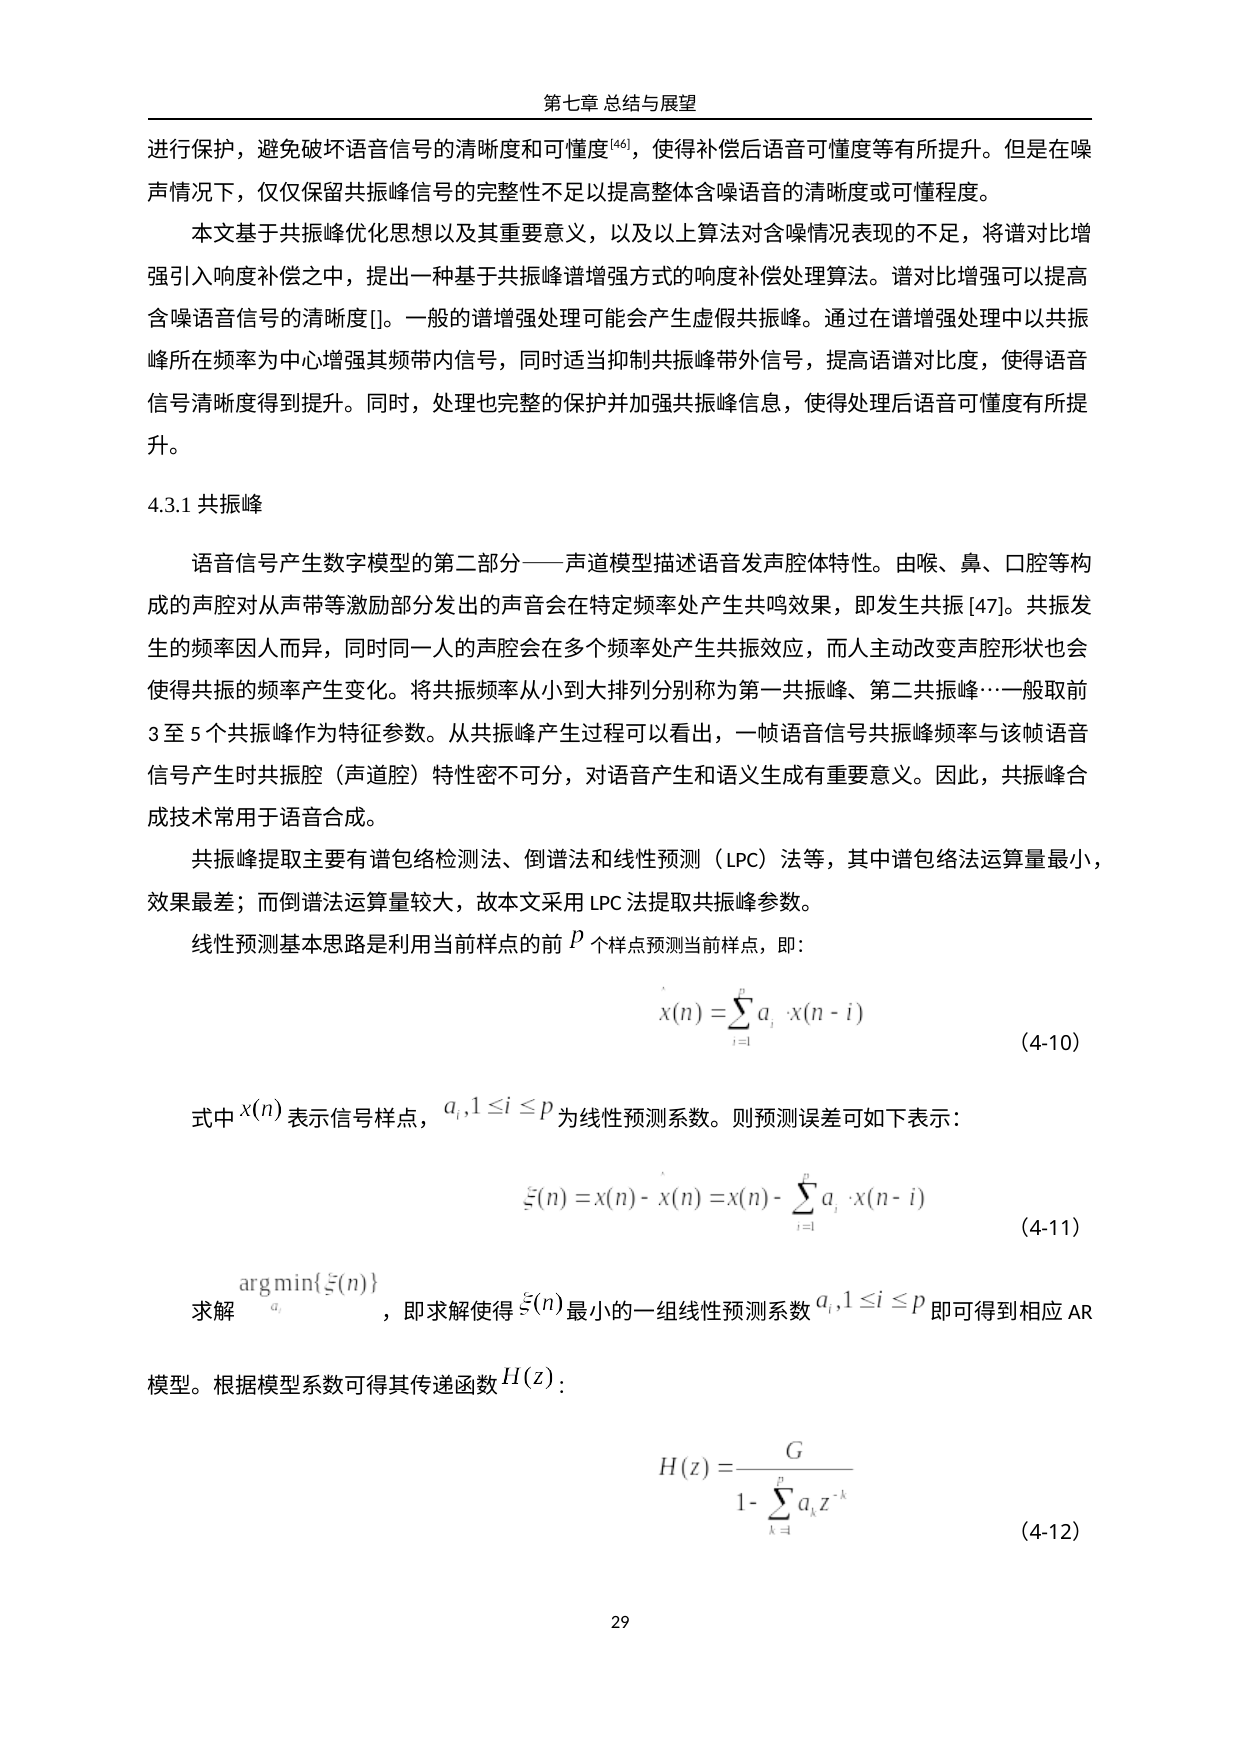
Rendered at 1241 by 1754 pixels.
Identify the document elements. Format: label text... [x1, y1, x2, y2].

text 求解，即求解使得最小的一组线性预测系数即可得到相应AR模型。根据模型系数可得其传递函数： [148, 1262, 1092, 1415]
text 式中表示信号样点，为线性预测系数。则预测误差可如下表示： [148, 1077, 1092, 1144]
text 共振峰提取主要有谱包络检测法、倒谱法和线性预测（LPC）法等，其中谱包络法运算量最小，效果最差；而倒谱法运算量较大，故本文采用LPC法提取共振峰参数。 [148, 841, 1092, 917]
list 共振峰 [148, 486, 1092, 520]
text 线性预测基本思路是利用当前样点的前个样点预测当前样点，即： [148, 925, 1092, 959]
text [148, 131, 1092, 207]
text 本文基于共振峰优化思想以及其重要意义，以及以上算法对含噪情况表现的不足，将谱对比增强引入响度补偿之中，提出一种基于共振峰谱增强方式的响度补偿处理算法。谱对比增强可以提高含噪语音信号的清晰度[]。一般的谱增强处理可能会产生虚假共振峰。通过在谱增强处理中以共振峰所在频率为中心增强其频带内信号，同时适当抑制共振峰带外信号，提高语谱对比度，使得语音信号清晰度得到提升。同时，处理也完整的保护并加强共振峰信息，使得处理后语音可懂度有所提升。 [148, 215, 1092, 461]
text 语音信号产生数字模型的第二部分——声道模型描述语音发声腔体特性。由喉、鼻、口腔等构成的声腔对从声带等激励部分发出的声音会在特定频率处产生共鸣效果，即发生共振[47]。共振发生的频率因人而异，同时同一人的声腔会在多个频率处产生共振效应，而人主动改变声腔形状也会使得共振的频率产生变化。将共振频率从小到大排列分别称为第一共振峰、第二共振峰…一般取前3至5个共振峰作为特征参数。从共振峰产生过程可以看出，一帧语音信号共振峰频率与该帧语音信号产生时共振腔（声道腔）特性密不可分，对语音产生和语义生成有重要意义。因此，共振峰合成技术常用于语音合成。 [148, 545, 1092, 833]
